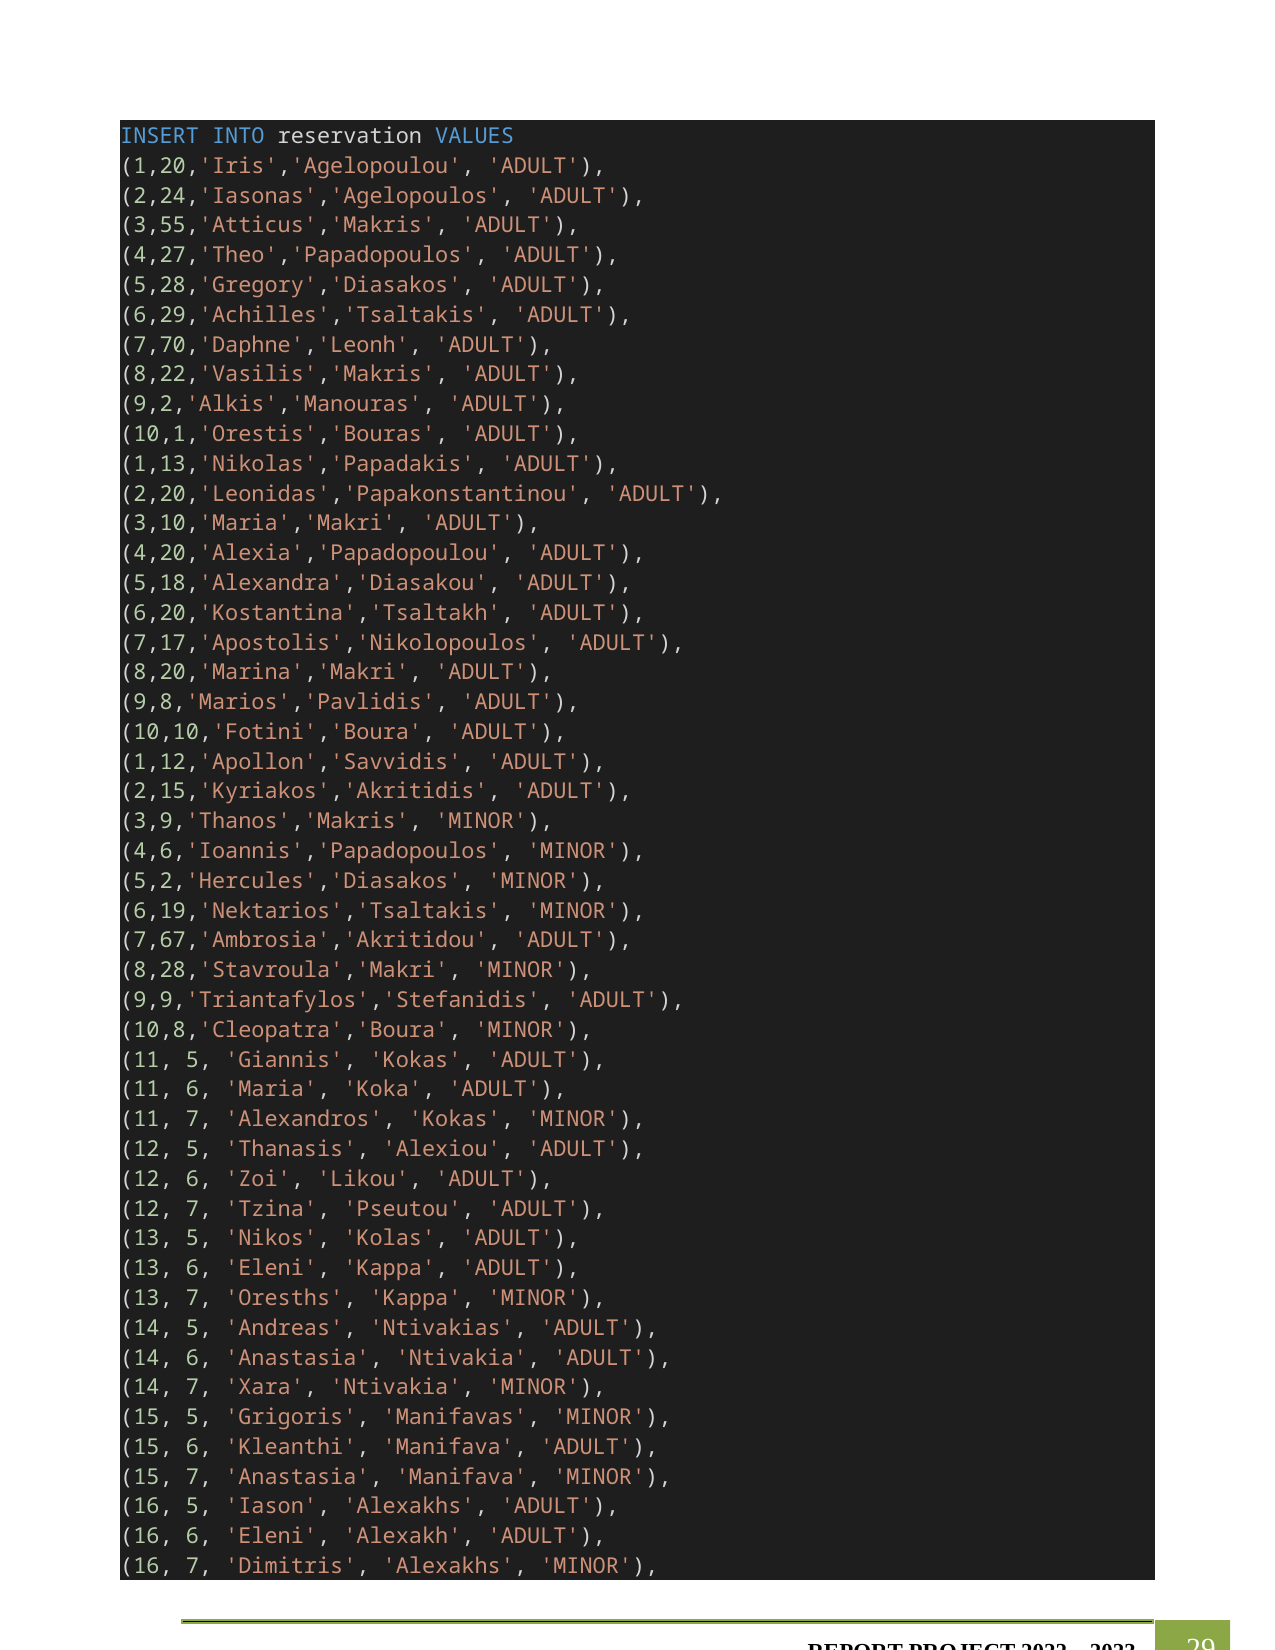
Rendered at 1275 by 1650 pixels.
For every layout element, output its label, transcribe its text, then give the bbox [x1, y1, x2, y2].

text (15, 5, 'Grigoris', 'Manifavas', 'MINOR'), [120, 1401, 1155, 1431]
text (10,1,'Orestis','Bouras', 'ADULT'), [120, 418, 1155, 448]
text (9,8,'Marios','Pavlidis', 'ADULT'), [120, 686, 1155, 716]
text (13, 6, 'Eleni', 'Kappa', 'ADULT'), [120, 1252, 1155, 1282]
text (1,20,'Iris','Agelopoulou', 'ADULT'), [120, 150, 1155, 179]
text (10,8,'Cleopatra','Boura', 'MINOR'), [120, 1014, 1155, 1043]
text (14, 7, 'Xara', 'Ntivakia', 'MINOR'), [120, 1371, 1155, 1401]
text (16, 7, 'Dimitris', 'Alexakhs', 'MINOR'), [120, 1550, 1155, 1580]
text (4,6,'Ioannis','Papadopoulos', 'MINOR'), [120, 835, 1155, 865]
text (16, 6, 'Eleni', 'Alexakh', 'ADULT'), [120, 1520, 1155, 1550]
text (3,10,'Maria','Makri', 'ADULT'), [120, 507, 1155, 537]
text (13, 7, 'Oresths', 'Kappa', 'MINOR'), [120, 1282, 1155, 1312]
text (14, 5, 'Andreas', 'Ntivakias', 'ADULT'), [120, 1312, 1155, 1341]
text (7,67,'Ambrosia','Akritidou', 'ADULT'), [120, 924, 1155, 954]
text (2,20,'Leonidas','Papakonstantinou', 'ADULT'), [120, 477, 1155, 507]
text (12, 7, 'Tzina', 'Pseutou', 'ADULT'), [120, 1192, 1155, 1222]
text (15, 6, 'Kleanthi', 'Manifava', 'ADULT'), [120, 1431, 1155, 1461]
text (5,18,'Alexandra','Diasakou', 'ADULT'), [120, 567, 1155, 597]
text (11, 5, 'Giannis', 'Kokas', 'ADULT'), [120, 1043, 1155, 1073]
text (7,70,'Daphne','Leonh', 'ADULT'), [120, 328, 1155, 358]
text (15, 7, 'Anastasia', 'Manifava', 'MINOR'), [120, 1461, 1155, 1490]
text (8,22,'Vasilis','Makris', 'ADULT'), [120, 358, 1155, 388]
text (9,2,'Alkis','Manouras', 'ADULT'), [120, 388, 1155, 418]
text (3,9,'Thanos','Makris', 'MINOR'), [120, 805, 1155, 835]
text (5,28,'Gregory','Diasakos', 'ADULT'), [120, 269, 1155, 299]
text (2,15,'Kyriakos','Akritidis', 'ADULT'), [120, 775, 1155, 805]
text (6,20,'Kostantina','Tsaltakh', 'ADULT'), [120, 597, 1155, 626]
text (6,19,'Nektarios','Tsaltakis', 'MINOR'), [120, 894, 1155, 924]
text (5,2,'Hercules','Diasakos', 'MINOR'), [120, 865, 1155, 894]
text (16, 5, 'Iason', 'Alexakhs', 'ADULT'), [120, 1490, 1155, 1520]
text (11, 7, 'Alexandros', 'Kokas', 'MINOR'), [120, 1103, 1155, 1133]
text (4,20,'Alexia','Papadopoulou', 'ADULT'), [120, 537, 1155, 567]
text (1,12,'Apollon','Savvidis', 'ADULT'), [120, 746, 1155, 775]
text INSERT INTO reservation VALUES [120, 120, 1155, 150]
text (8,20,'Marina','Makri', 'ADULT'), [120, 656, 1155, 686]
text (10,10,'Fotini','Boura', 'ADULT'), [120, 716, 1155, 746]
text (7,17,'Apostolis','Nikolopoulos', 'ADULT'), [120, 626, 1155, 656]
text (1,13,'Nikolas','Papadakis', 'ADULT'), [120, 448, 1155, 477]
text (11, 6, 'Maria', 'Koka', 'ADULT'), [120, 1073, 1155, 1103]
text (13, 5, 'Nikos', 'Kolas', 'ADULT'), [120, 1222, 1155, 1252]
text (9,9,'Triantafylos','Stefanidis', 'ADULT'), [120, 984, 1155, 1014]
text (4,27,'Theo','Papadopoulos', 'ADULT'), [120, 239, 1155, 269]
text (2,24,'Iasonas','Agelopoulos', 'ADULT'), [120, 179, 1155, 209]
text (6,29,'Achilles','Tsaltakis', 'ADULT'), [120, 299, 1155, 328]
text (14, 6, 'Anastasia', 'Ntivakia', 'ADULT'), [120, 1341, 1155, 1371]
text (3,55,'Atticus','Makris', 'ADULT'), [120, 209, 1155, 239]
text (12, 5, 'Thanasis', 'Alexiou', 'ADULT'), [120, 1133, 1155, 1163]
text (8,28,'Stavroula','Makri', 'MINOR'), [120, 954, 1155, 984]
text (12, 6, 'Zoi', 'Likou', 'ADULT'), [120, 1163, 1155, 1192]
